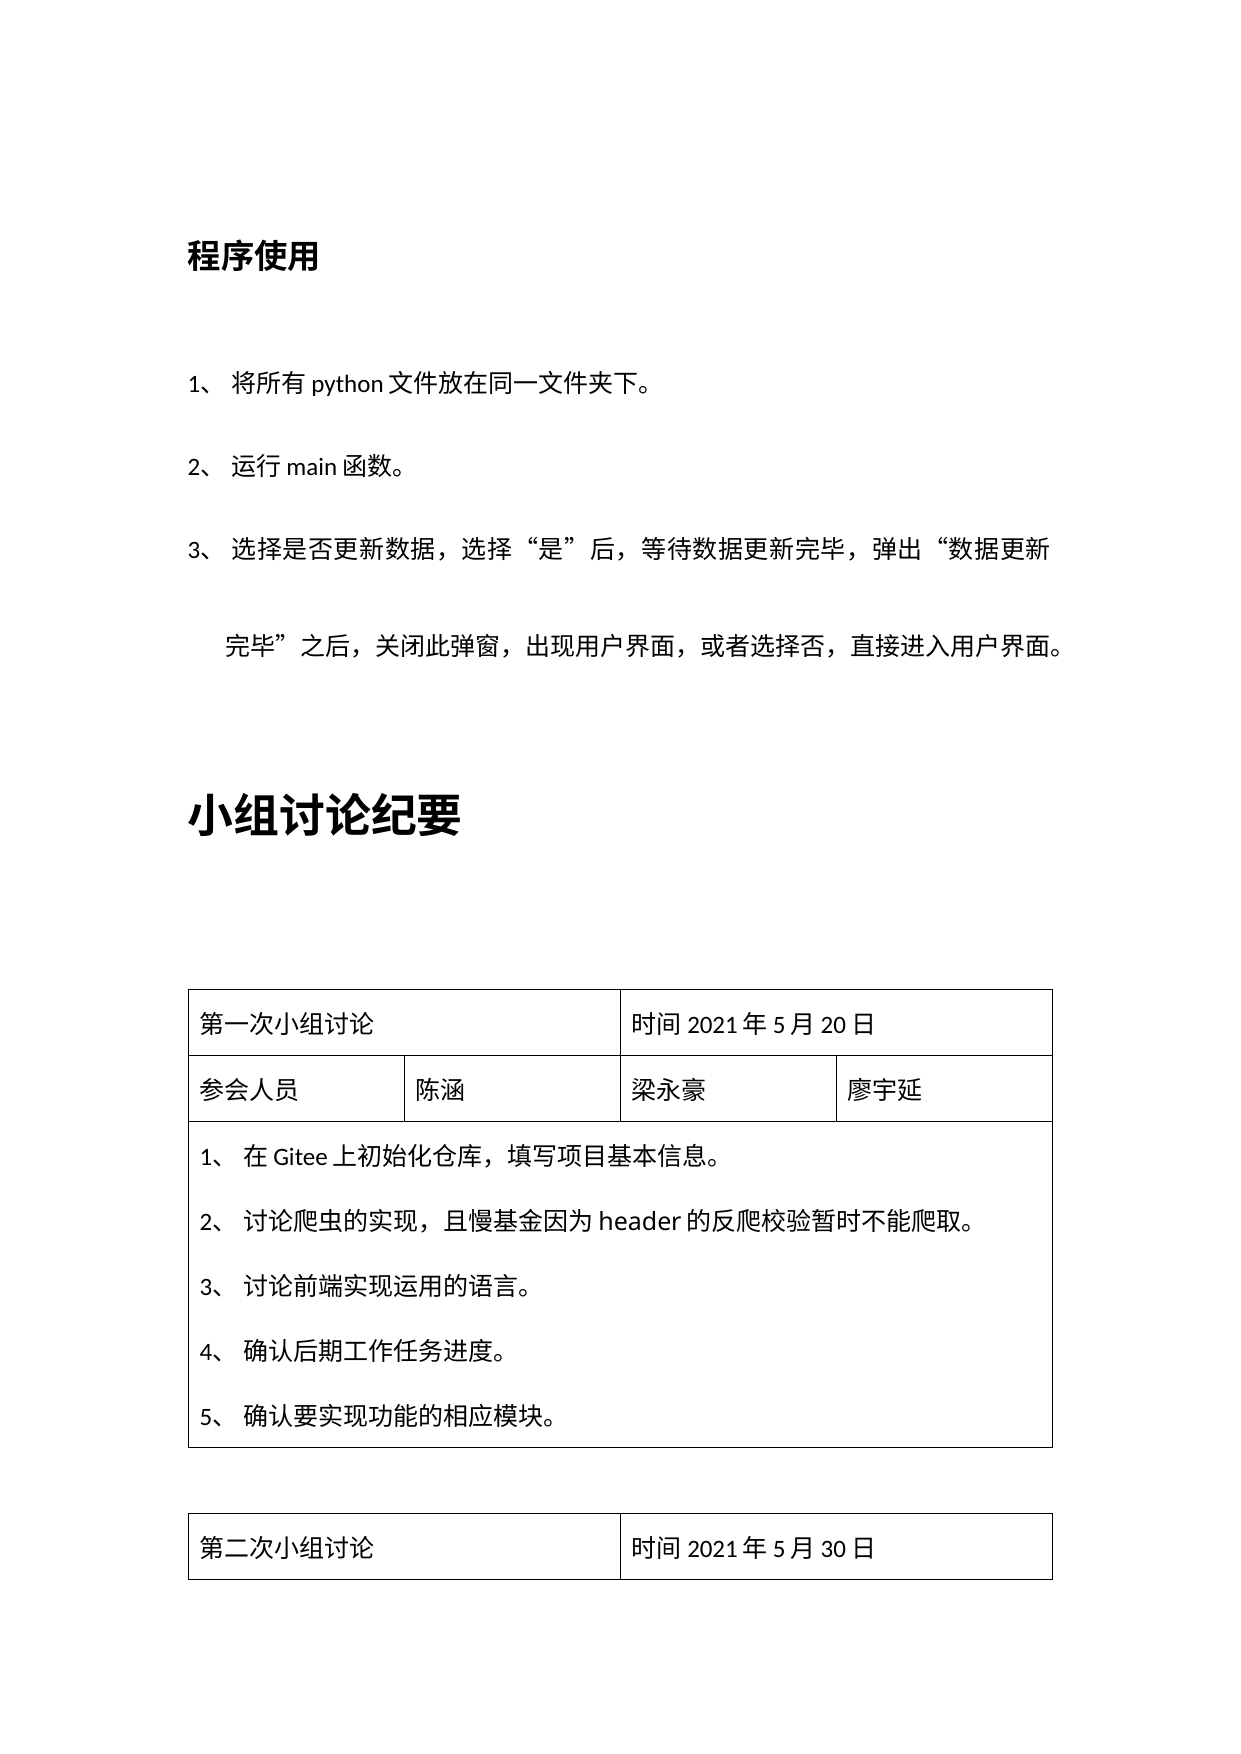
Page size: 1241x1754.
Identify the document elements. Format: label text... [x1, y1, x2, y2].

table_cell 在Gitee上初始化仓库，填写项目基本信息。 讨论爬虫的实现，且慢基金因为header的反爬校验暂时不能爬取。 讨论前端实现运用的语言。 确认后期工作任务进度。 确认要实现功能的相应模块。 [189, 1122, 1052, 1447]
subtitle 小组讨论纪要 [187, 763, 1053, 861]
table_header 第二次小组讨论 [189, 1514, 620, 1579]
table_cell 梁永豪 [621, 1056, 836, 1121]
table_cell 廖宇延 [837, 1056, 1052, 1121]
table_header 时间 2021年5月30日 [621, 1514, 1052, 1579]
list 运行main函数。 [187, 432, 1053, 497]
table_cell 陈涵 [405, 1056, 620, 1121]
subtitle 程序使用 [187, 222, 1053, 287]
list 选择是否更新数据，选择“是”后，等待数据更新完毕，弹出“数据更新完毕”之后，关闭此弹窗，出现用户界面，或者选择否，直接进入用户界面。 [187, 515, 1053, 677]
table_header 时间 2021年5月20日 [621, 990, 1052, 1055]
list 将所有python文件放在同一文件夹下。 [187, 349, 1053, 414]
table_header 第一次小组讨论 [189, 990, 620, 1055]
table_cell 参会人员 [189, 1056, 404, 1121]
